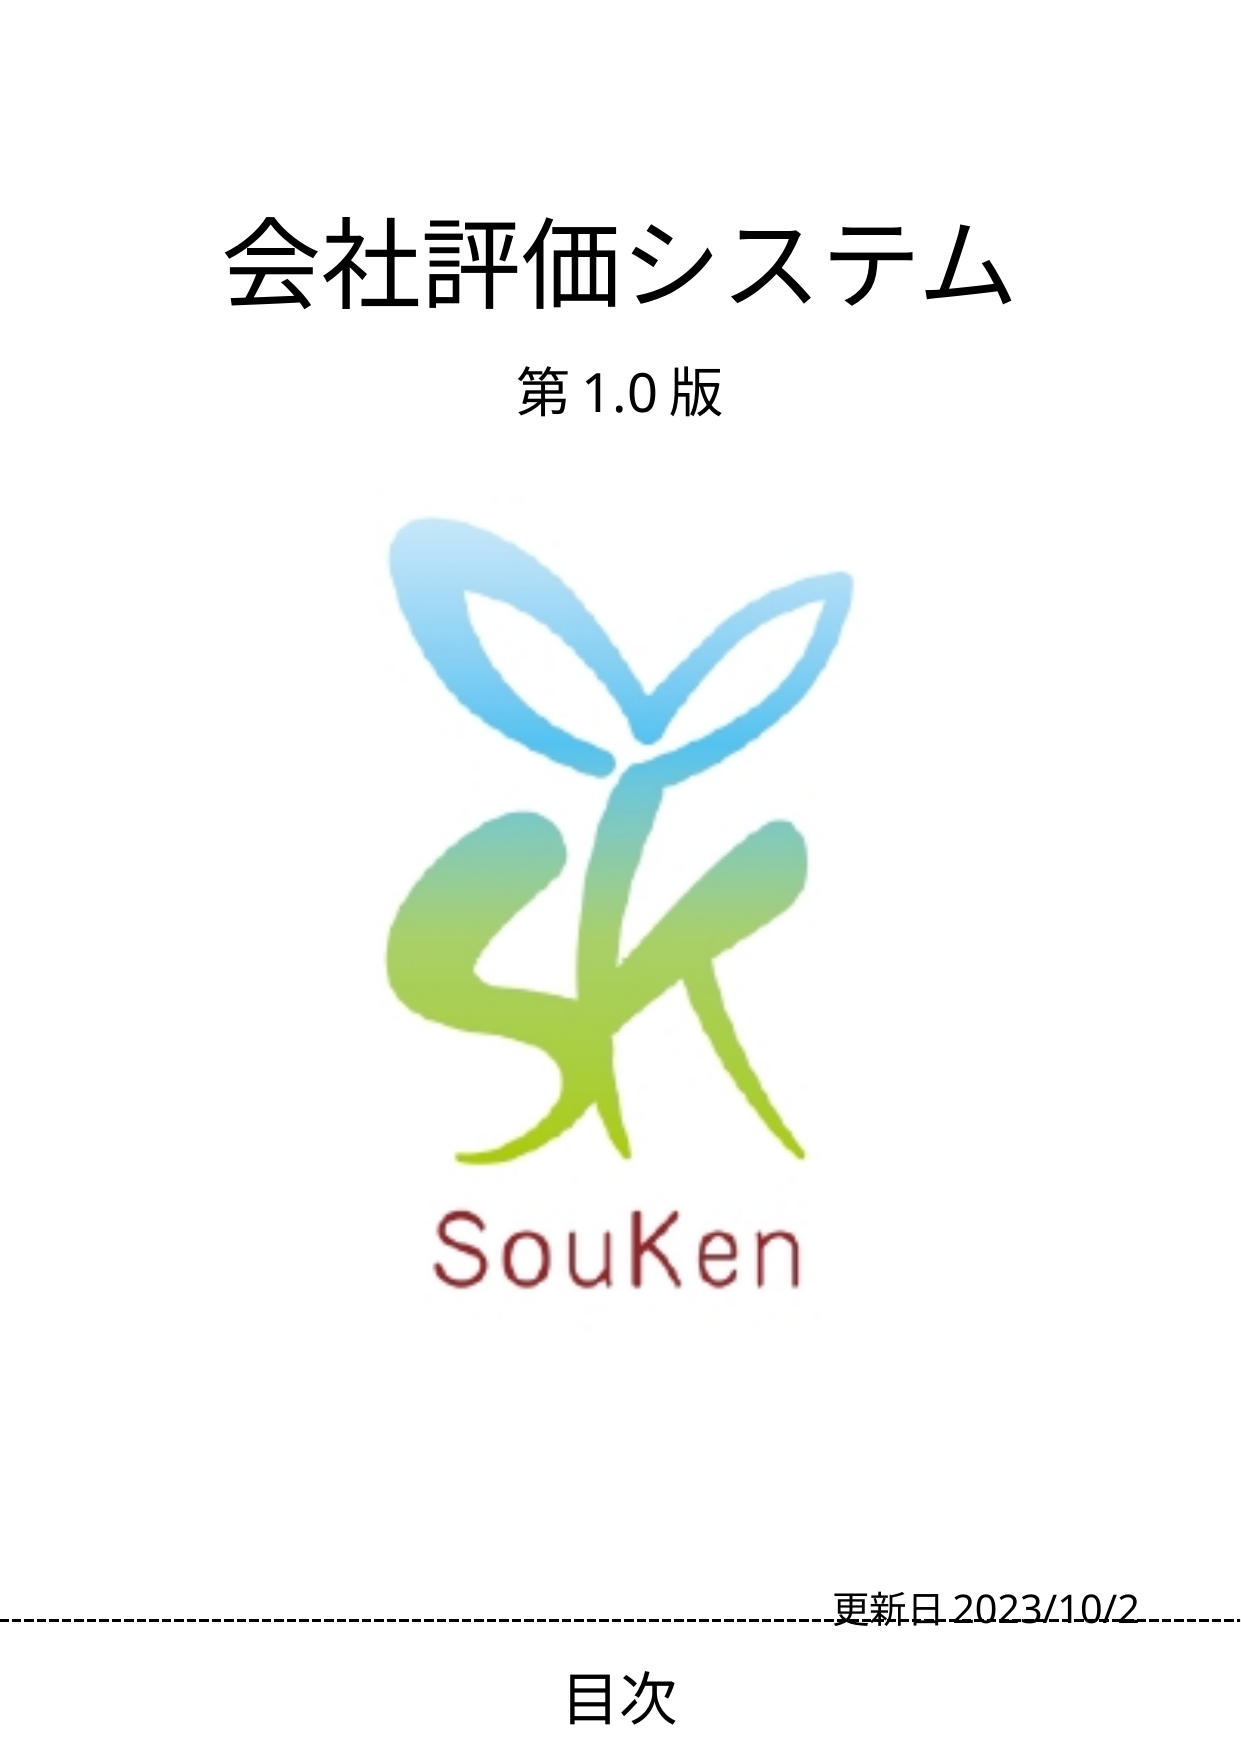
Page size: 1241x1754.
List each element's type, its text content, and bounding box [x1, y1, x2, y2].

picture [79, 444, 1068, 1481]
text 更新日2023/10/2 [25, 1570, 1140, 1645]
text 会社評価システム [25, 183, 1215, 333]
text 第1.0版 [25, 333, 1215, 445]
